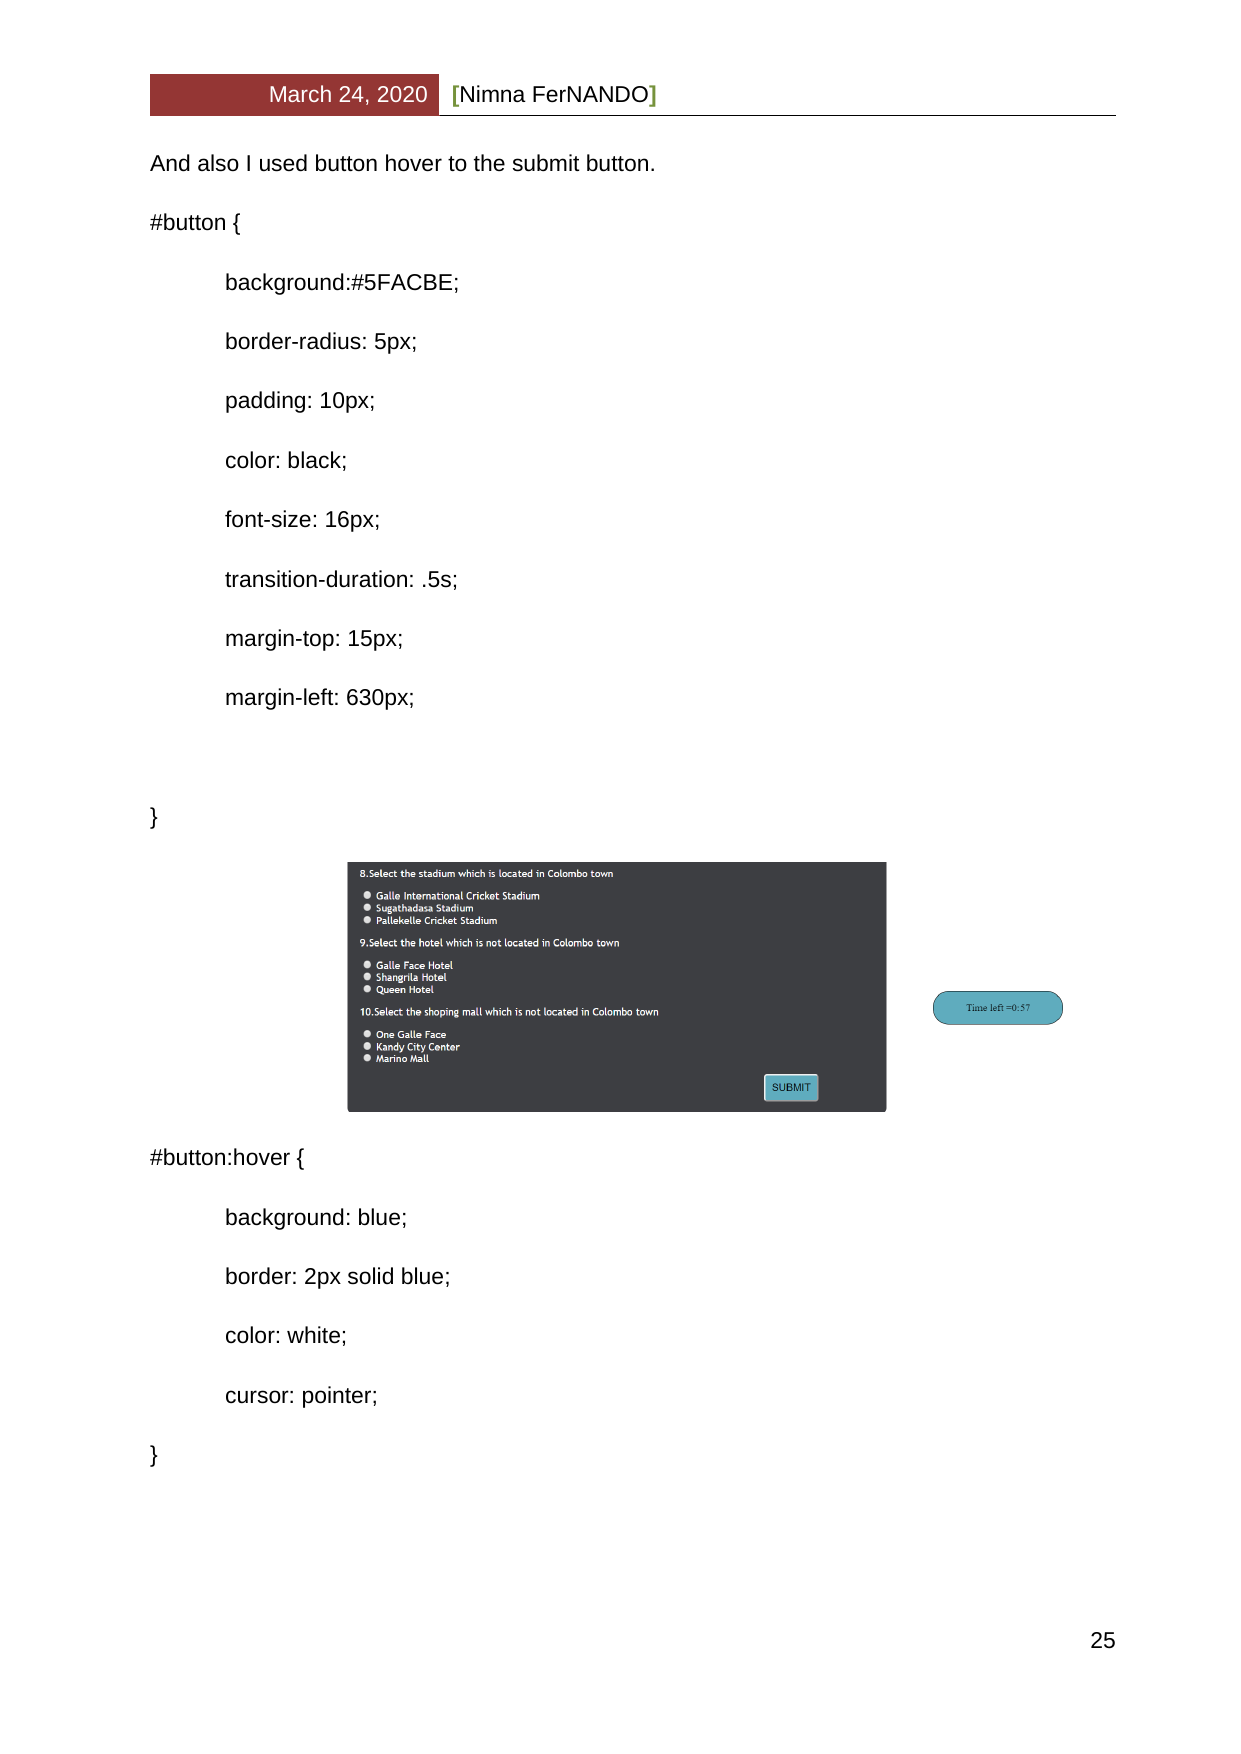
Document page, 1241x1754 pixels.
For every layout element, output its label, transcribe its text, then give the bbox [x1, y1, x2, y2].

text color: white; [150, 1322, 1116, 1349]
text background: blue; [150, 1204, 1116, 1230]
text } [150, 803, 1116, 829]
text color: black; [150, 447, 1116, 473]
picture [150, 862, 1116, 1112]
text #button:hover { [150, 1144, 1116, 1171]
text border: 2px solid blue; [150, 1263, 1116, 1289]
text background:#5FACBE; [150, 269, 1116, 295]
text margin-left: 630px; [150, 684, 1116, 711]
text And also I used button hover to the submit button. [150, 150, 1116, 176]
text font-size: 16px; [150, 506, 1116, 533]
text } [150, 1441, 1116, 1468]
text transition-duration: .5s; [150, 566, 1116, 592]
text #button { [150, 209, 1116, 236]
text cursor: pointer; [150, 1382, 1116, 1408]
text padding: 10px; [150, 387, 1116, 414]
text margin-top: 15px; [150, 625, 1116, 651]
text border-radius: 5px; [150, 328, 1116, 354]
